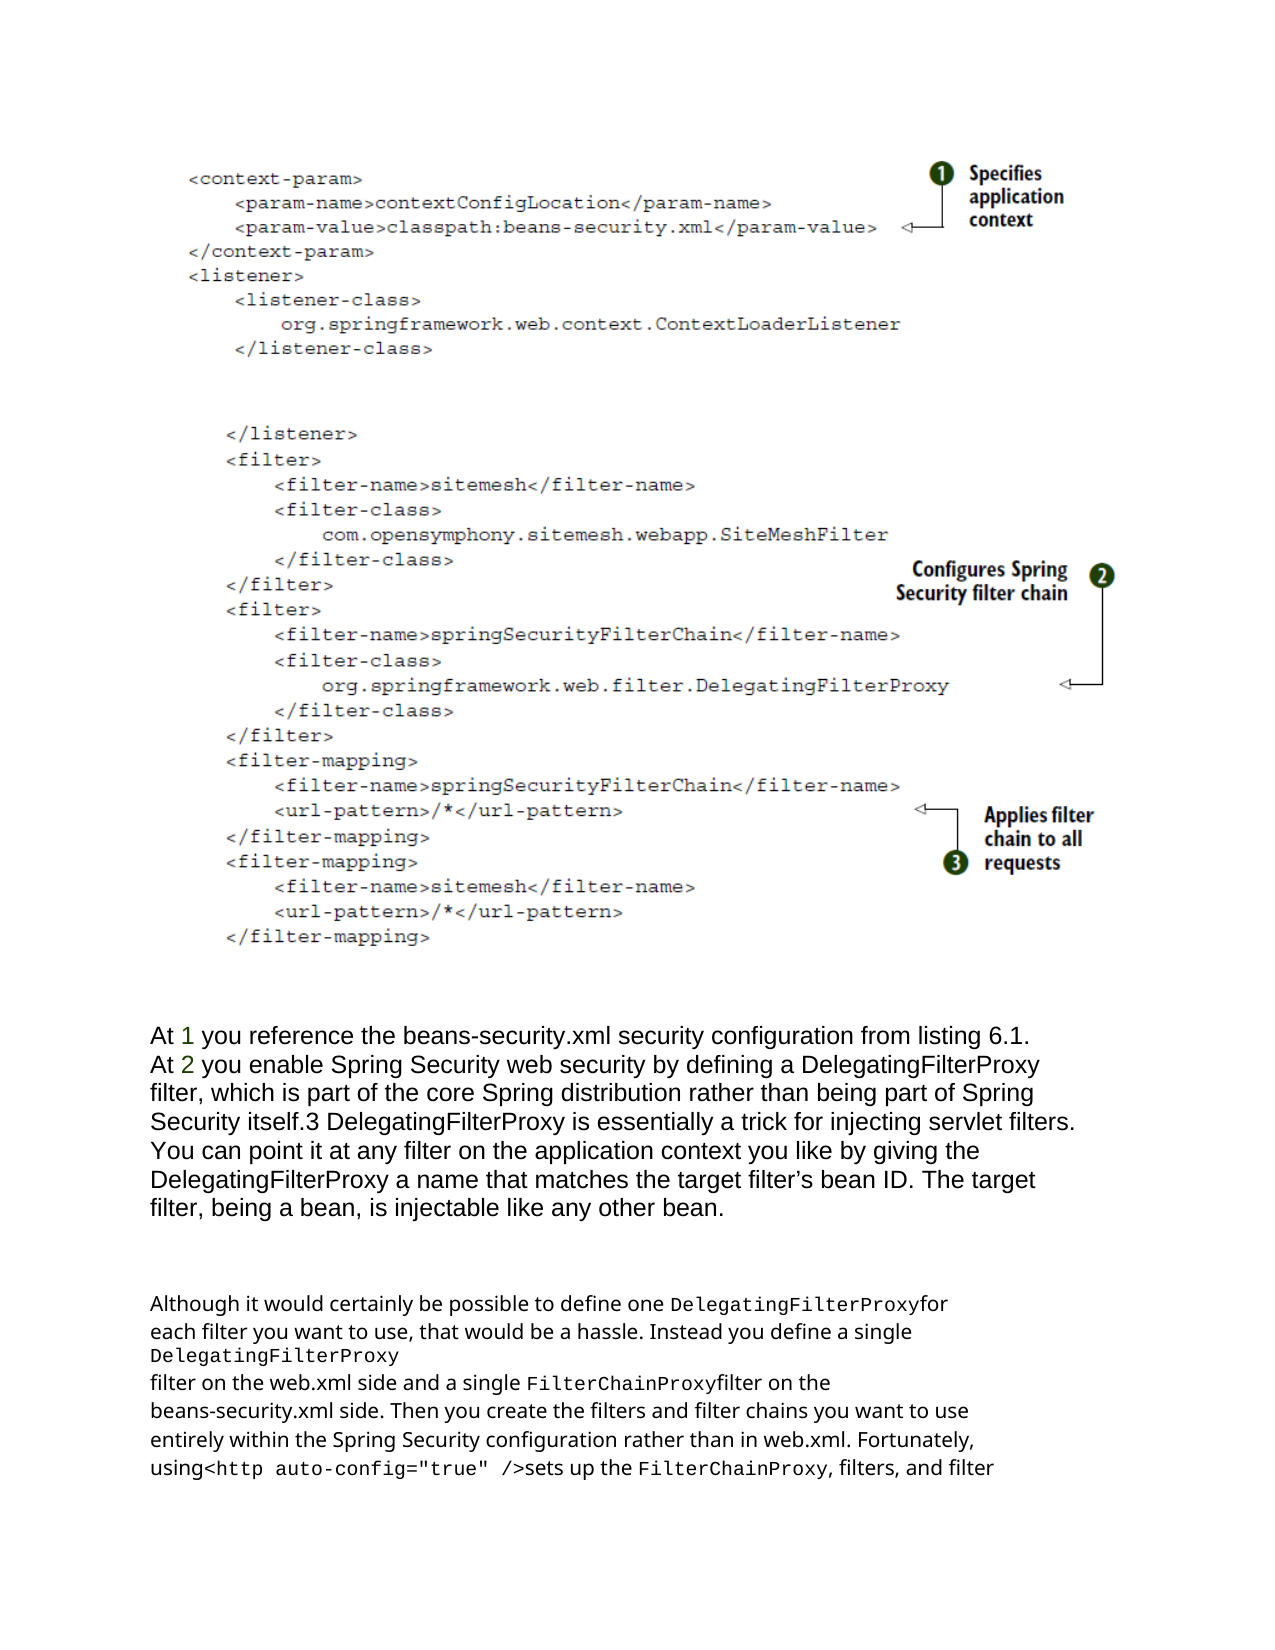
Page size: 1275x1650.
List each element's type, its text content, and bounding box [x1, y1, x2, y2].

text using<http auto-config="true" />sets up the FilterChainProxy, filters, and filter [150, 1453, 1125, 1482]
text each filter you want to use, that would be a hassle. Instead you define a single DelegatingFilterProxy [150, 1317, 1125, 1368]
text filter on the web.xml side and a single FilterChainProxyfilter on the [150, 1368, 1125, 1397]
text At 2 you enable Spring Security web security by defining a DelegatingFilterProxy [150, 1050, 1125, 1078]
text filter, which is part of the core Spring distribution rather than being part of Spring [150, 1078, 1125, 1107]
text At 1 you reference the beans-security.xml security configuration from listing 6.1. [150, 1021, 1125, 1050]
text DelegatingFilterProxy a name that matches the target filter’s bean ID. The target [150, 1165, 1125, 1193]
text entirely within the Spring Security configuration rather than in web.xml. Fortunately, [150, 1425, 1125, 1453]
text filter, being a bean, is injectable like any other bean. [150, 1193, 1125, 1222]
text You can point it at any filter on the application context you like by giving the [150, 1136, 1125, 1165]
text Although it would certainly be possible to define one DelegatingFilterProxyfor [150, 1289, 1125, 1317]
text Security itself.3 DelegatingFilterProxy is essentially a trick for injecting servlet filters. [150, 1107, 1125, 1136]
text beans-security.xml side. Then you create the filters and filter chains you want to use [150, 1397, 1125, 1425]
